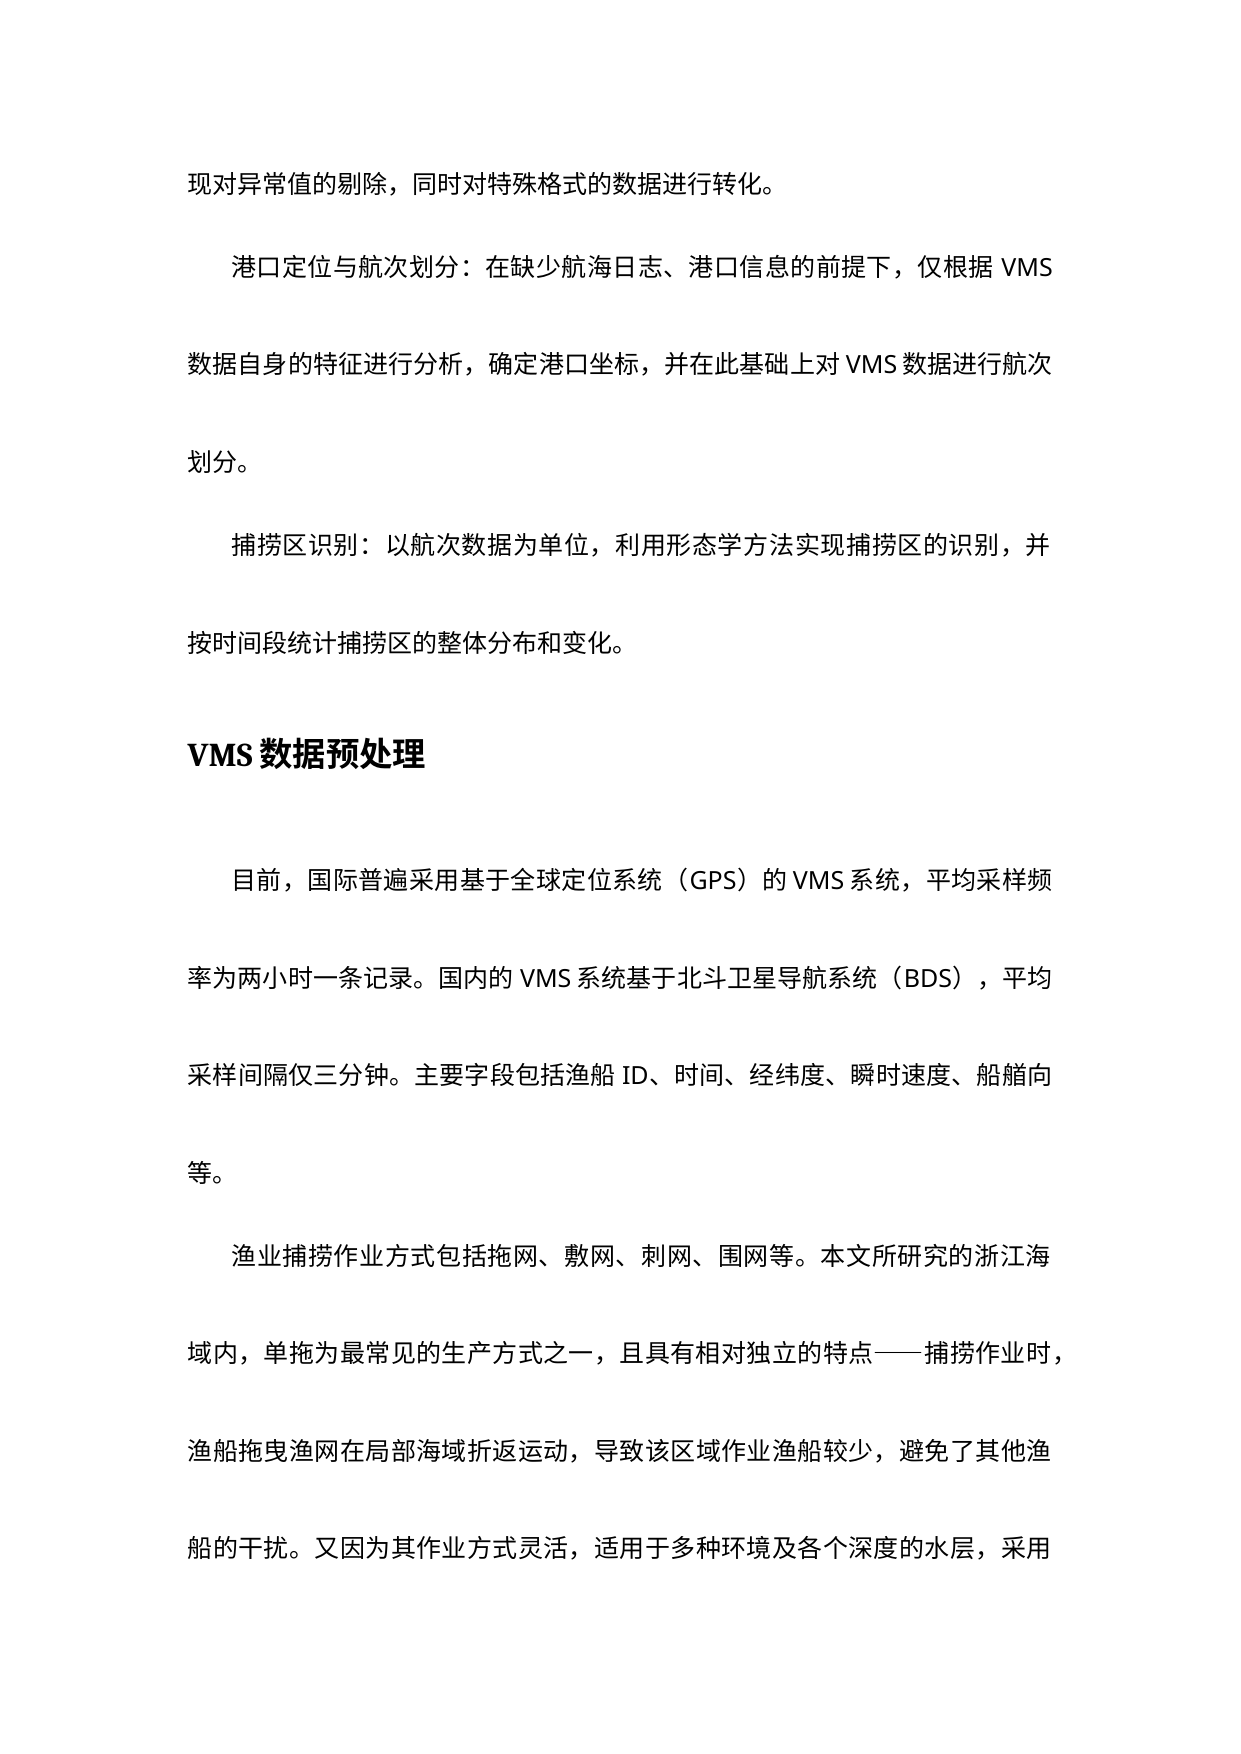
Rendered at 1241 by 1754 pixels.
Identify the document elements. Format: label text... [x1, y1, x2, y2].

subtitle VMS数据预处理 [187, 719, 1053, 784]
text 港口定位与航次划分：在缺少航海日志、港口信息的前提下，仅根据VMS数据自身的特征进行分析，确定港口坐标，并在此基础上对VMS数据进行航次划分。 [187, 233, 1053, 493]
text 捕捞区识别：以航次数据为单位，利用形态学方法实现捕捞区的识别，并按时间段统计捕捞区的整体分布和变化。 [187, 511, 1053, 674]
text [187, 1222, 1053, 1579]
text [187, 150, 1053, 215]
text 目前，国际普遍采用基于全球定位系统（GPS）的VMS系统，平均采样频率为两小时一条记录。国内的VMS系统基于北斗卫星导航系统（BDS），平均采样间隔仅三分钟。主要字段包括渔船ID、时间、经纬度、瞬时速度、船艏向等。 [187, 846, 1053, 1204]
